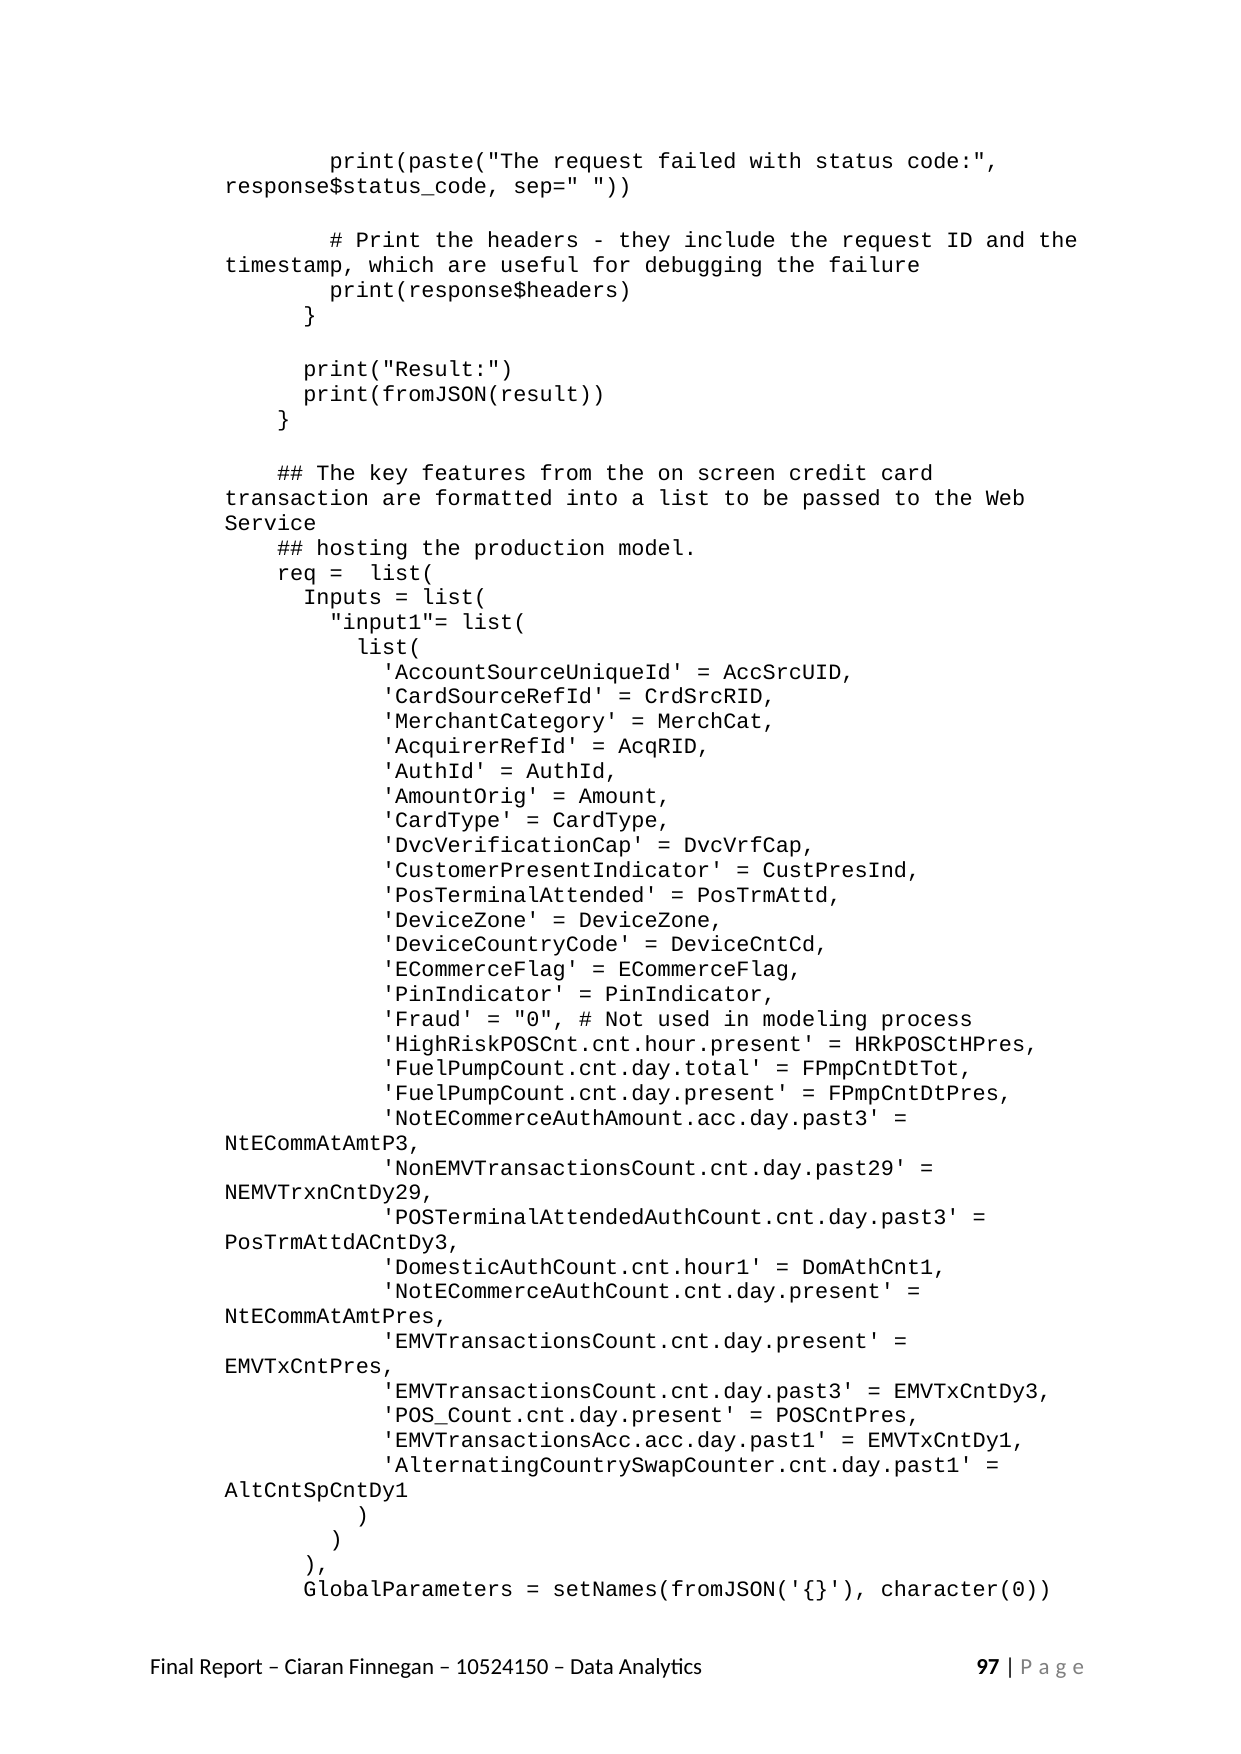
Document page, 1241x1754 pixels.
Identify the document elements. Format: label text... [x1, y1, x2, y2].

text print("Result:") [224, 358, 1090, 383]
text print(paste("The request failed with status code:", response$status_code, sep=" ")) [224, 150, 1090, 199]
text list( [224, 636, 1090, 661]
text ## The key features from the on screen credit card transaction are formatted into a list to be passed to the Web Service [224, 462, 1090, 537]
text ## hosting the production model. [224, 537, 1090, 562]
text 'ECommerceFlag' = ECommerceFlag, [224, 958, 1090, 983]
text 'EMVTransactionsAcc.acc.day.past1' = EMVTxCntDy1, [224, 1429, 1090, 1454]
text 'AcquirerRefId' = AcqRID, [224, 735, 1090, 760]
text 'FuelPumpCount.cnt.day.total' = FPmpCntDtTot, [224, 1057, 1090, 1082]
text 'DomesticAuthCount.cnt.hour1' = DomAthCnt1, [224, 1256, 1090, 1281]
text ), [224, 1553, 1090, 1578]
text 'DeviceZone' = DeviceZone, [224, 909, 1090, 933]
text 'AccountSourceUniqueId' = AccSrcUID, [224, 661, 1090, 686]
text 'CardType' = CardType, [224, 809, 1090, 834]
text 'POS_Count.cnt.day.present' = POSCntPres, [224, 1404, 1090, 1429]
text 'PinIndicator' = PinIndicator, [224, 983, 1090, 1008]
text print(fromJSON(result)) [224, 383, 1090, 408]
text } [224, 408, 1090, 433]
text 'AmountOrig' = Amount, [224, 785, 1090, 809]
text 'Fraud' = "0", # Not used in modeling process [224, 1008, 1090, 1033]
text } [224, 304, 1090, 328]
text 'DvcVerificationCap' = DvcVrfCap, [224, 834, 1090, 859]
text ) [224, 1528, 1090, 1553]
text 'EMVTransactionsCount.cnt.day.present' = EMVTxCntPres, [224, 1330, 1090, 1380]
text req = list( [224, 562, 1090, 586]
text 'PosTerminalAttended' = PosTrmAttd, [224, 884, 1090, 909]
text 'DeviceCountryCode' = DeviceCntCd, [224, 933, 1090, 958]
text 'CardSourceRefId' = CrdSrcRID, [224, 686, 1090, 710]
text 'EMVTransactionsCount.cnt.day.past3' = EMVTxCntDy3, [224, 1380, 1090, 1404]
text 'AuthId' = AuthId, [224, 760, 1090, 785]
text print(response$headers) [224, 279, 1090, 304]
text 'POSTerminalAttendedAuthCount.cnt.day.past3' = PosTrmAttdACntDy3, [224, 1206, 1090, 1256]
text 'NotECommerceAuthCount.cnt.day.present' = NtECommAtAmtPres, [224, 1281, 1090, 1330]
text 'MerchantCategory' = MerchCat, [224, 710, 1090, 735]
text 'NonEMVTransactionsCount.cnt.day.past29' = NEMVTrxnCntDy29, [224, 1157, 1090, 1206]
text # Print the headers - they include the request ID and the timestamp, which are useful for debugging the failure [224, 229, 1090, 279]
text Inputs = list( [224, 586, 1090, 611]
text 'HighRiskPOSCnt.cnt.hour.present' = HRkPOSCtHPres, [224, 1033, 1090, 1057]
text ) [224, 1504, 1090, 1528]
text 'FuelPumpCount.cnt.day.present' = FPmpCntDtPres, [224, 1082, 1090, 1107]
text "input1"= list( [224, 611, 1090, 636]
text 'CustomerPresentIndicator' = CustPresInd, [224, 859, 1090, 884]
text 'AlternatingCountrySwapCounter.cnt.day.past1' = AltCntSpCntDy1 [224, 1454, 1090, 1504]
text 'NotECommerceAuthAmount.acc.day.past3' = NtECommAtAmtP3, [224, 1107, 1090, 1157]
text GlobalParameters = setNames(fromJSON('{}'), character(0)) [224, 1578, 1090, 1603]
